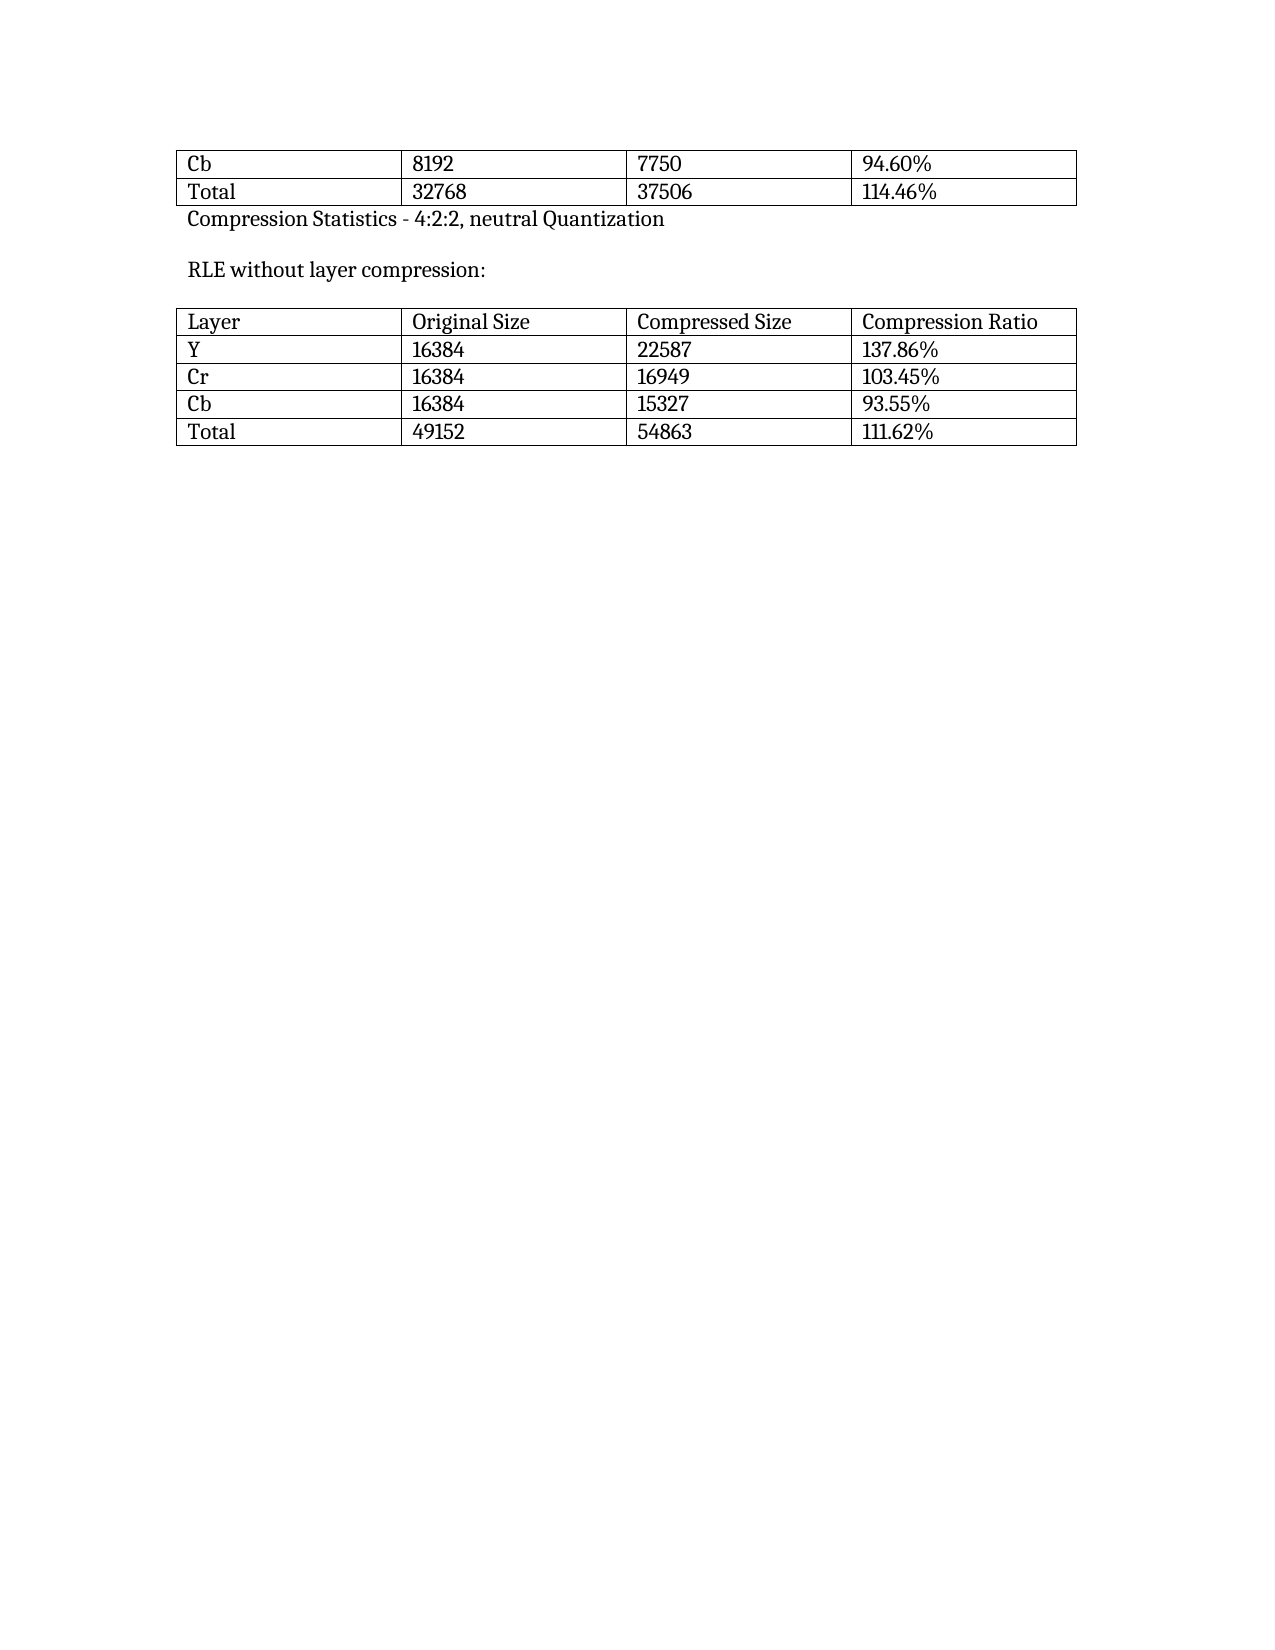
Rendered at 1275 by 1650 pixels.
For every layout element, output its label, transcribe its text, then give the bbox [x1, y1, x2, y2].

table_cell Cr [177, 364, 401, 390]
table_cell 137.86% [852, 336, 1076, 363]
table_cell 111.62% [852, 419, 1076, 445]
text Compression Statistics - 4:2:2, neutral Quantization [187, 206, 1087, 232]
table_header Compression Ratio [852, 309, 1076, 335]
table_header Compressed Size [627, 309, 851, 335]
table_cell 7750 [627, 151, 851, 177]
text RLE without layer compression: [187, 257, 1087, 283]
table_cell Y [177, 336, 401, 363]
table_cell 103.45% [852, 364, 1076, 390]
table_cell 16384 [402, 336, 626, 363]
table_cell 93.55% [852, 391, 1076, 417]
table_cell 114.46% [852, 179, 1076, 205]
table_cell 16384 [402, 391, 626, 417]
table_cell 54863 [627, 419, 851, 445]
table_cell 49152 [402, 419, 626, 445]
table_cell 15327 [627, 391, 851, 417]
table_cell Total [177, 179, 401, 205]
table_cell Total [177, 419, 401, 445]
table_cell 16949 [627, 364, 851, 390]
table_cell Cb [177, 391, 401, 417]
table_cell 32768 [402, 179, 626, 205]
table_cell Cb [177, 151, 401, 177]
table_cell 8192 [402, 151, 626, 177]
table_header Layer [177, 309, 401, 335]
table_cell 16384 [402, 364, 626, 390]
table_cell 22587 [627, 336, 851, 363]
table_cell 37506 [627, 179, 851, 205]
table_cell 94.60% [852, 151, 1076, 177]
table_header Original Size [402, 309, 626, 335]
